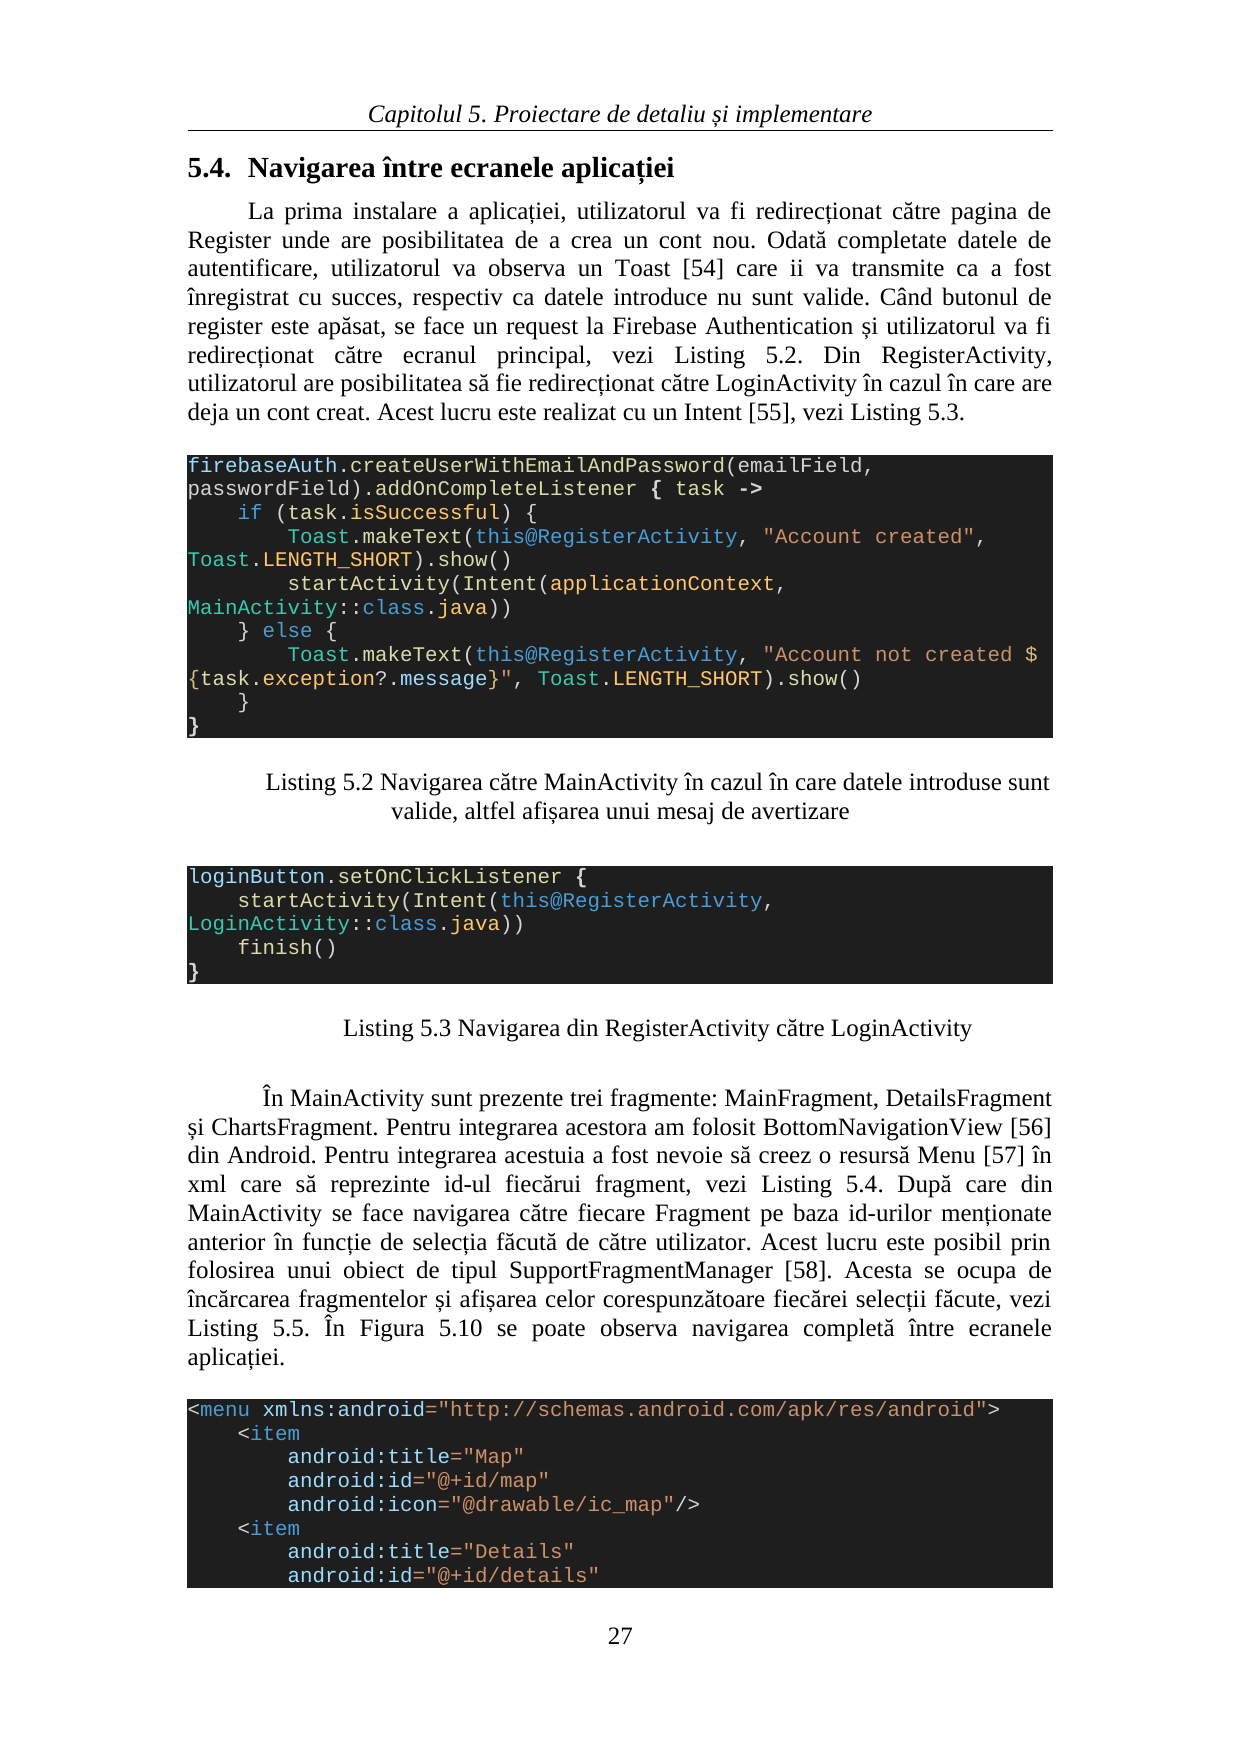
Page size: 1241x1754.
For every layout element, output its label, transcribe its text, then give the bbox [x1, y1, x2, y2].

subtitle Navigarea între ecranele aplicației [187, 150, 1053, 183]
text loginButton.setOnClickListener { startActivity(Intent(this@RegisterActivity, LoginActivity::class.java)) finish() } [187, 866, 1053, 984]
text Listing 5.2 Navigarea către MainActivity în cazul în care datele introduse sunt valide, altfel afișarea unui mesaj de avertizare [187, 767, 1053, 825]
text firebaseAuth.createUserWithEmailAndPassword(emailField, passwordField).addOnCompleteListener { task -> if (task.isSuccessful) { Toast.makeText(this@RegisterActivity, "Account created", Toast.LENGTH_SHORT).show() startActivity(Intent(applicationContext, MainActivity::class.java)) } else { Toast.makeText(this@RegisterActivity, "Account not created ${task.exception?.message}", Toast.LENGTH_SHORT).show() } } [187, 455, 1053, 738]
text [187, 1399, 1053, 1588]
text Listing 5.3 Navigarea din RegisterActivity către LoginActivity [187, 1013, 1053, 1042]
text La prima instalare a aplicației, utilizatorul va fi redirecționat către pagina de Register unde are posibilitatea de a crea un cont nou. Odată completate datele de autentificare, utilizatorul va observa un Toast [54] care ii va transmite ca a fost înregistrat cu succes, respectiv ca datele introduce nu sunt valide. Când butonul de register este apăsat, se face un request la Firebase Authentication și utilizatorul va fi redirecționat către ecranul principal, vezi Listing 5.1. Din RegisterActivity, utilizatorul are posibilitatea să fie redirecționat către LoginActivity în cazul în care are deja un cont creat. Acest lucru este realizat cu un Intent [55], vezi Listing 5.2. [187, 196, 1053, 426]
